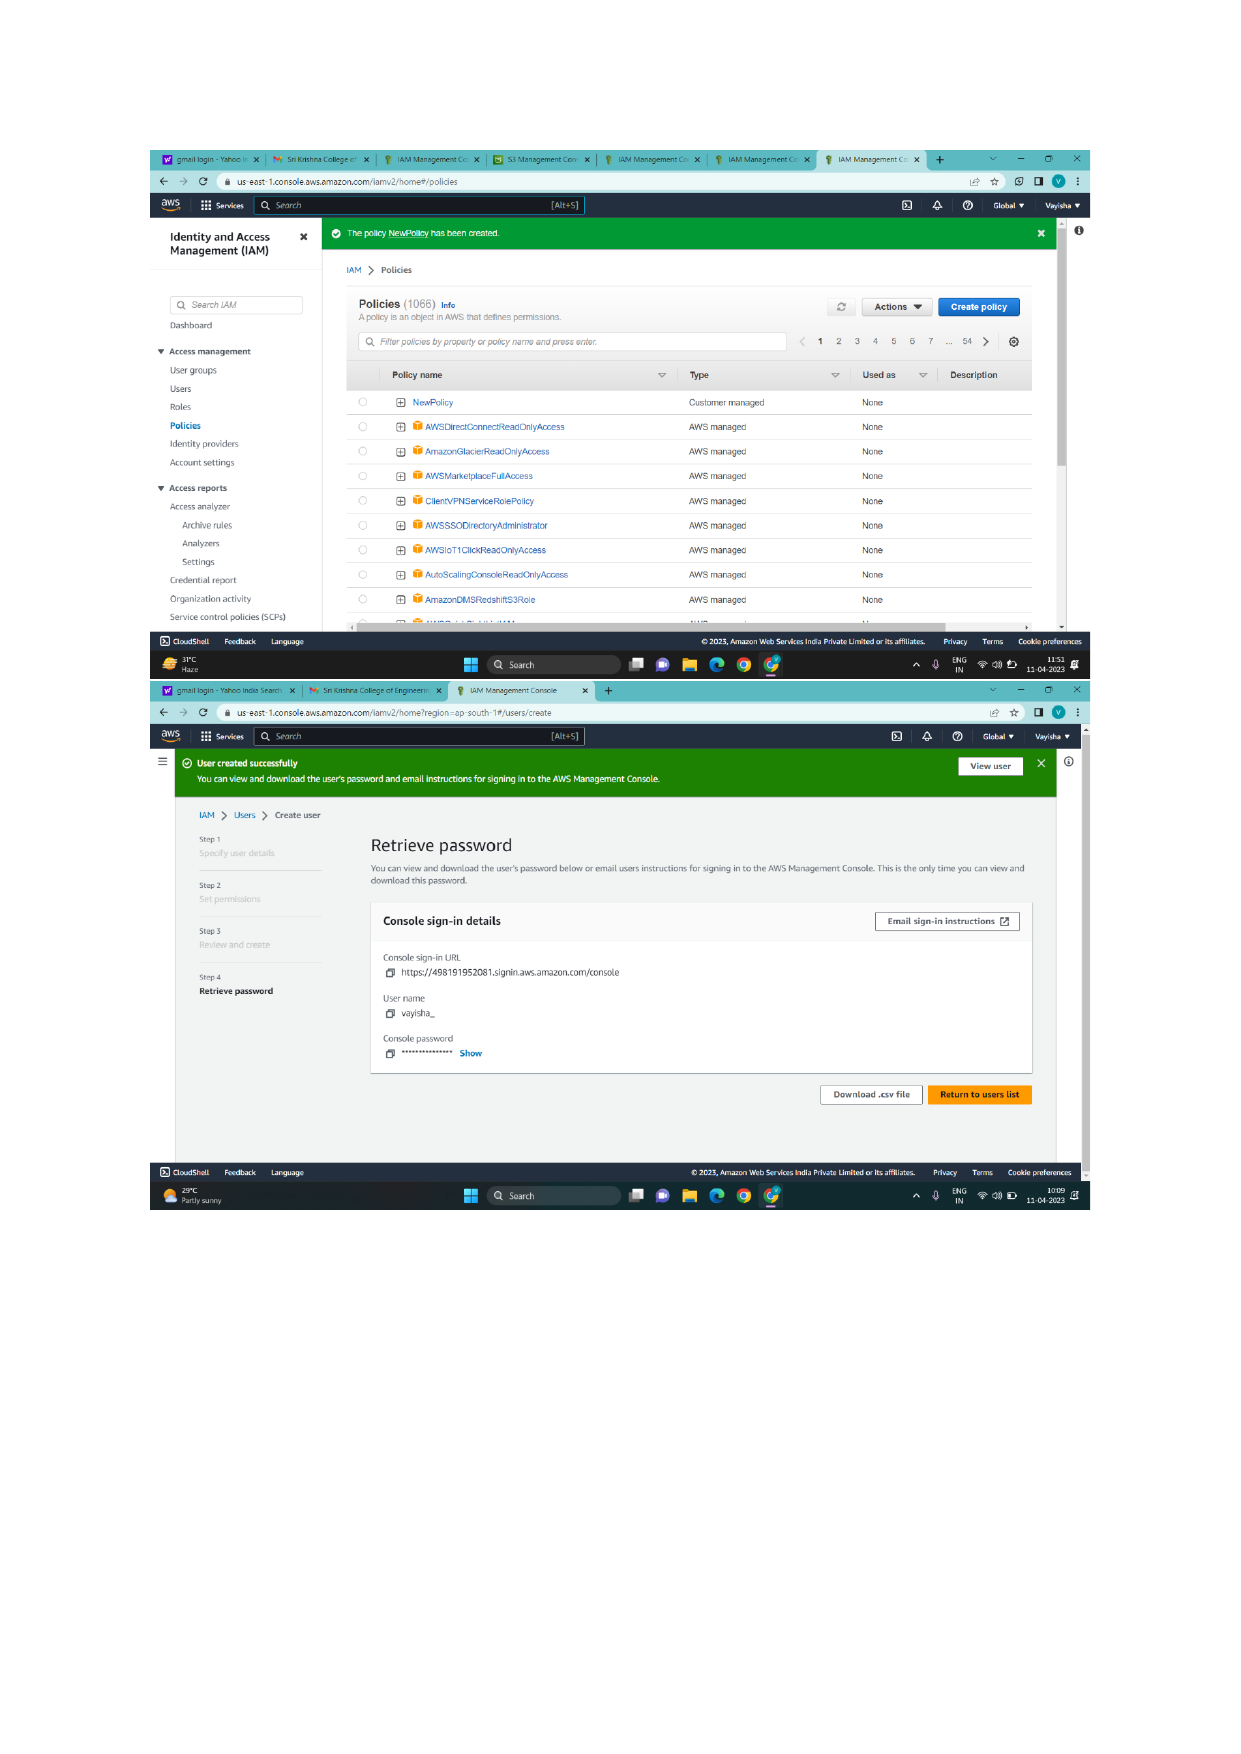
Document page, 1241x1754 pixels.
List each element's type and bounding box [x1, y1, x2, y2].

picture [150, 150, 1091, 679]
picture [150, 681, 1091, 1210]
